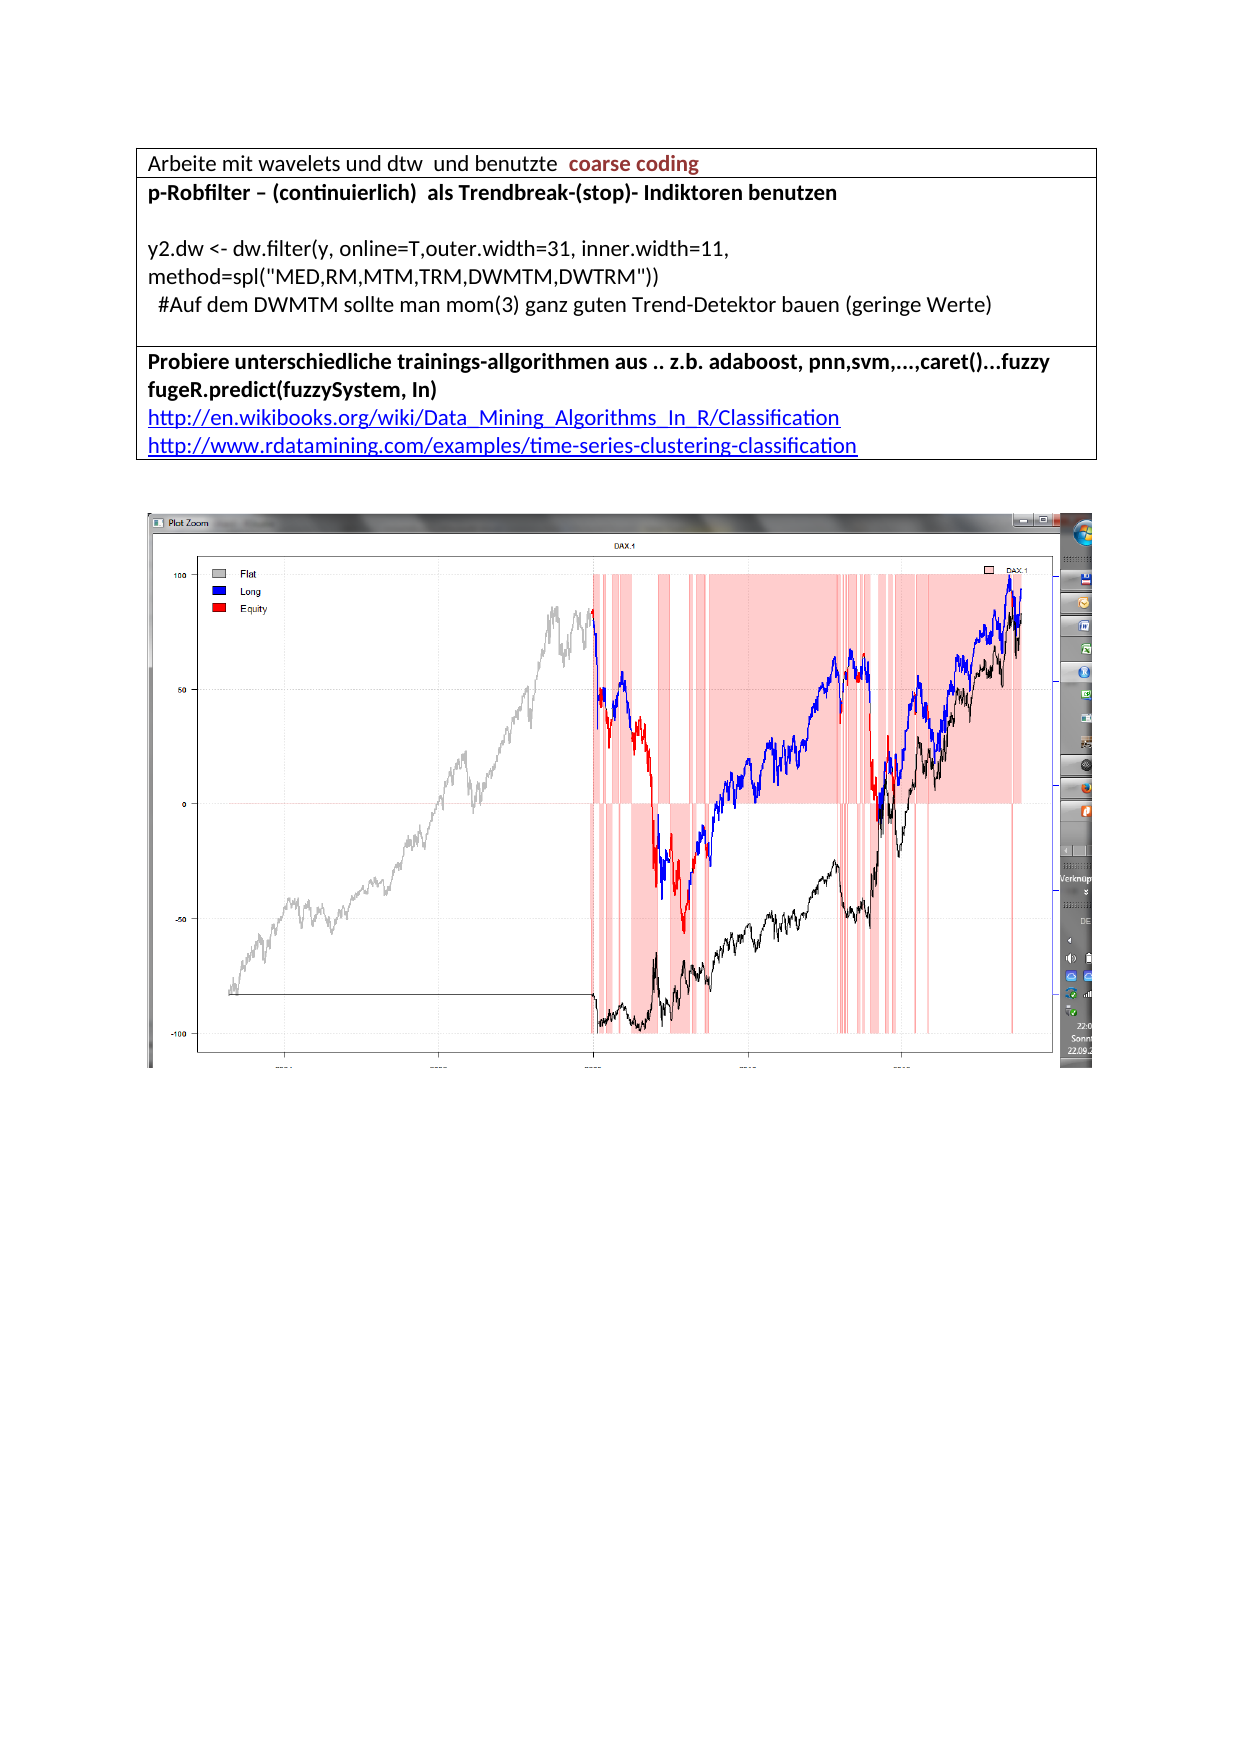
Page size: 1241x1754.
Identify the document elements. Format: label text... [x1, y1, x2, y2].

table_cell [137, 149, 1096, 177]
table_cell Probiere unterschiedliche trainings-allgorithmen aus .. z.b. adaboost, pnn,svm,...,caret()...fuzzy fugeR.predict(fuzzySystem, In) http://en.wikibooks.org/wiki/Data_Mining_Algorithms_In_R/Classification http://www.rdatamining.com/examples/time-series-clustering-classification [137, 347, 1096, 459]
table_cell p-Robfilter – (continuierlich) als Trendbreak-(stop)- Indiktoren benutzen y2.dw <- dw.filter(y, online=T,outer.width=31, inner.width=11, method=spl("MED,RM,MTM,TRM,DWMTM,DWTRM")) #Auf dem DWMTM sollte man mom(3) ganz guten Trend-Detektor bauen (geringe Werte) [137, 178, 1096, 346]
picture [147, 513, 1092, 1068]
